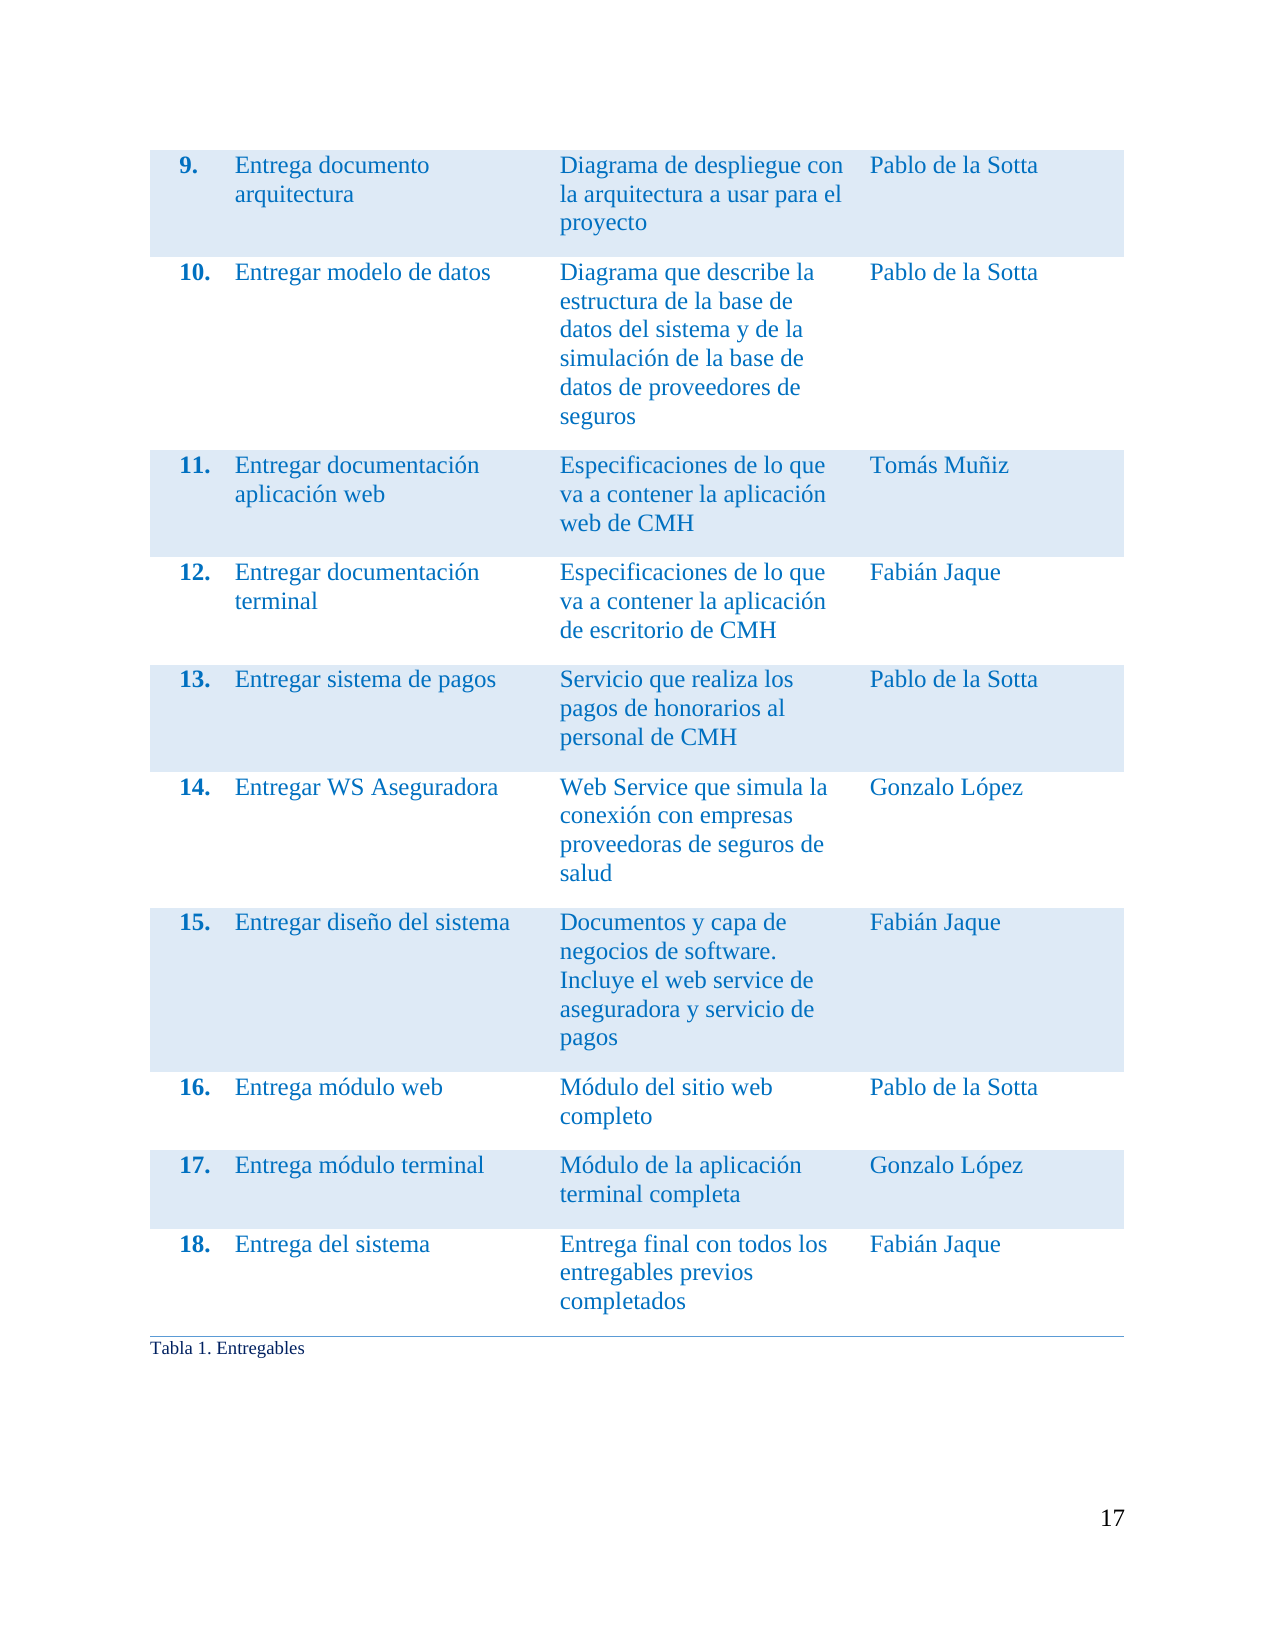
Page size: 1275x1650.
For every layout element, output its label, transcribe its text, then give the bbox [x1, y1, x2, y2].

table_cell [150, 450, 223, 557]
table_cell Módulo de la aplicación terminal completa [548, 1150, 858, 1229]
table_cell [150, 665, 223, 772]
table_cell Entregar diseño del sistema [223, 908, 548, 1072]
table_cell Pablo de la Sotta [858, 1072, 1124, 1150]
table_cell Web Service que simula la conexión con empresas proveedoras de seguros de salud [548, 772, 858, 907]
table_cell Módulo del sitio web completo [548, 1072, 858, 1150]
table_cell [150, 772, 223, 907]
table_cell Fabián Jaque [858, 558, 1124, 664]
table_cell Fabián Jaque [858, 908, 1124, 1072]
table_cell [150, 558, 223, 664]
table_cell Tomás Muñiz [858, 450, 1124, 557]
table_cell Entregar sistema de pagos [223, 665, 548, 772]
table_cell Diagrama de despliegue con la arquitectura a usar para el proyecto [548, 150, 858, 257]
table_cell [150, 1229, 223, 1336]
table_cell Gonzalo López [858, 1150, 1124, 1229]
table_cell Especificaciones de lo que va a contener la aplicación web de CMH [548, 450, 858, 557]
text Tabla 1. Entregables [150, 1337, 1125, 1358]
table_cell Documentos y capa de negocios de software. Incluye el web service de aseguradora y servicio de pagos [548, 908, 858, 1072]
table_cell Entregar WS Aseguradora [223, 772, 548, 907]
table_cell [150, 908, 223, 1072]
table_cell Diagrama que describe la estructura de la base de datos del sistema y de la simulación de la base de datos de proveedores de seguros [548, 257, 858, 450]
table_cell Especificaciones de lo que va a contener la aplicación de escritorio de CMH [548, 558, 858, 664]
table_cell [150, 257, 223, 450]
table_cell [150, 1072, 223, 1150]
table_cell Entregar modelo de datos [223, 257, 548, 450]
table_cell Pablo de la Sotta [858, 665, 1124, 772]
table_cell [150, 1150, 223, 1229]
table_cell [150, 150, 223, 257]
table_cell Entregar documentación aplicación web [223, 450, 548, 557]
table_cell Pablo de la Sotta [858, 257, 1124, 450]
table_cell Servicio que realiza los pagos de honorarios al personal de CMH [548, 665, 858, 772]
table_cell Entrega módulo terminal [223, 1150, 548, 1229]
table_cell Gonzalo López [858, 772, 1124, 907]
table_cell Fabián Jaque [858, 1229, 1124, 1336]
table_cell Entrega final con todos los entregables previos completados [548, 1229, 858, 1336]
table_cell Entregar documentación terminal [223, 558, 548, 664]
table_cell Entrega módulo web [223, 1072, 548, 1150]
table_cell Entrega del sistema [223, 1229, 548, 1336]
table_cell Pablo de la Sotta [858, 150, 1124, 257]
table_cell Entrega documento arquitectura [223, 150, 548, 257]
